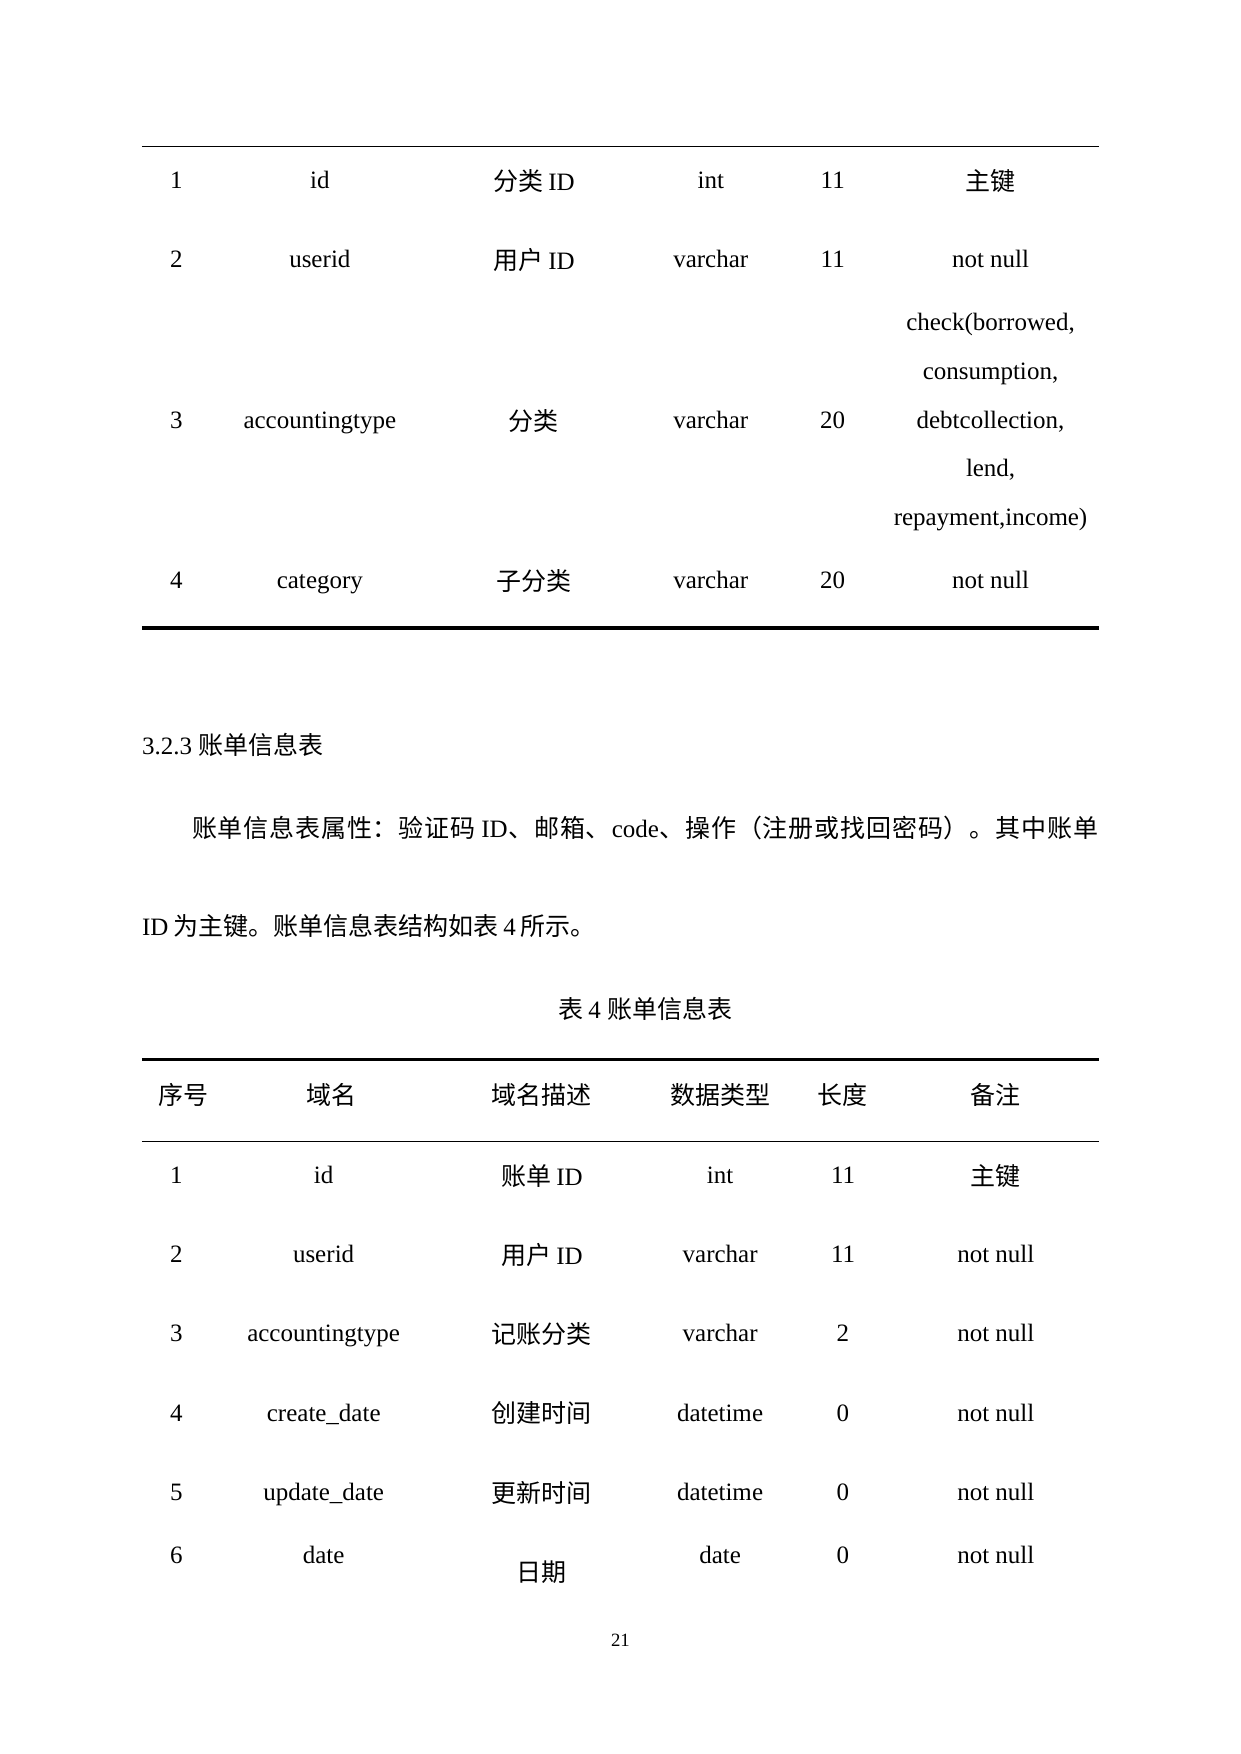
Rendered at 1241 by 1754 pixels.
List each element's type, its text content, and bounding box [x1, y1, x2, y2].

table_cell 3 [142, 1300, 211, 1379]
table_cell 分类ID [429, 147, 638, 226]
table_cell not null [893, 1300, 1098, 1379]
table_cell 用户ID [436, 1221, 647, 1300]
table_cell 2 [142, 1221, 211, 1300]
table_cell 5 [142, 1459, 211, 1538]
table_cell int [639, 147, 783, 226]
table_cell 4 [142, 1380, 211, 1459]
table_cell accountingtype [211, 1300, 436, 1379]
table_cell int [647, 1142, 793, 1221]
table_cell 3 [142, 305, 210, 547]
table_cell 20 [783, 547, 882, 626]
table_cell 创建时间 [436, 1380, 647, 1459]
table_cell 用户ID [429, 226, 638, 305]
table_cell not null [893, 1221, 1098, 1300]
table_cell 账单ID [436, 1142, 647, 1221]
table_cell varchar [639, 547, 783, 626]
table_header 备注 [893, 1061, 1098, 1141]
table_cell date [211, 1538, 436, 1603]
table_cell userid [210, 226, 429, 305]
table_cell datetime [647, 1459, 793, 1538]
table_cell 0 [793, 1538, 893, 1603]
table_cell not null [893, 1380, 1098, 1459]
table_cell accountingtype [210, 305, 429, 547]
table_header 序号 [142, 1061, 225, 1141]
table_cell not null [882, 547, 1098, 626]
table_cell date [647, 1538, 793, 1603]
table_cell update_date [211, 1459, 436, 1538]
table_cell not null [882, 226, 1098, 305]
table_cell 日期 [436, 1538, 647, 1603]
table_header 数据类型 [647, 1061, 793, 1141]
table_cell 主键 [893, 1142, 1098, 1221]
table_cell 子分类 [429, 547, 638, 626]
table_cell datetime [647, 1380, 793, 1459]
table_cell 11 [783, 147, 882, 226]
table_cell 更新时间 [436, 1459, 647, 1538]
table_cell not null [893, 1459, 1098, 1538]
table_cell 1 [142, 147, 210, 226]
table_cell 记账分类 [436, 1300, 647, 1379]
table_cell 分类 [429, 305, 638, 547]
table_cell id [210, 147, 429, 226]
table_cell check(borrowed, consumption, debtcollection, lend, repayment,income) [882, 305, 1098, 547]
table_cell varchar [639, 226, 783, 305]
table_cell varchar [639, 305, 783, 547]
table_cell 2 [142, 226, 210, 305]
table_header 域名描述 [436, 1061, 647, 1141]
table_cell 2 [793, 1300, 893, 1379]
table_cell category [210, 547, 429, 626]
table_header 域名 [225, 1061, 436, 1141]
table_cell 1 [142, 1142, 211, 1221]
table_cell varchar [647, 1221, 793, 1300]
table_cell 4 [142, 547, 210, 626]
table_cell id [211, 1142, 436, 1221]
text 表4 账单信息表 [142, 975, 1098, 1040]
table_cell 0 [793, 1459, 893, 1538]
table_cell 11 [793, 1221, 893, 1300]
table_cell 11 [783, 226, 882, 305]
table_cell not null [893, 1538, 1098, 1603]
table_cell userid [211, 1221, 436, 1300]
table_cell 11 [793, 1142, 893, 1221]
table_cell 主键 [882, 147, 1098, 226]
table_header 长度 [793, 1061, 893, 1141]
table_cell 0 [793, 1380, 893, 1459]
text 账单信息表 [142, 711, 1098, 776]
table_cell varchar [647, 1300, 793, 1379]
text 账单信息表属性：验证码ID、邮箱、code、操作（注册或找回密码）。其中账单ID为主键。账单信息表结构如表4所示。 [142, 794, 1098, 957]
table_cell 6 [142, 1538, 211, 1603]
table_cell 20 [783, 305, 882, 547]
table_cell create_date [211, 1380, 436, 1459]
